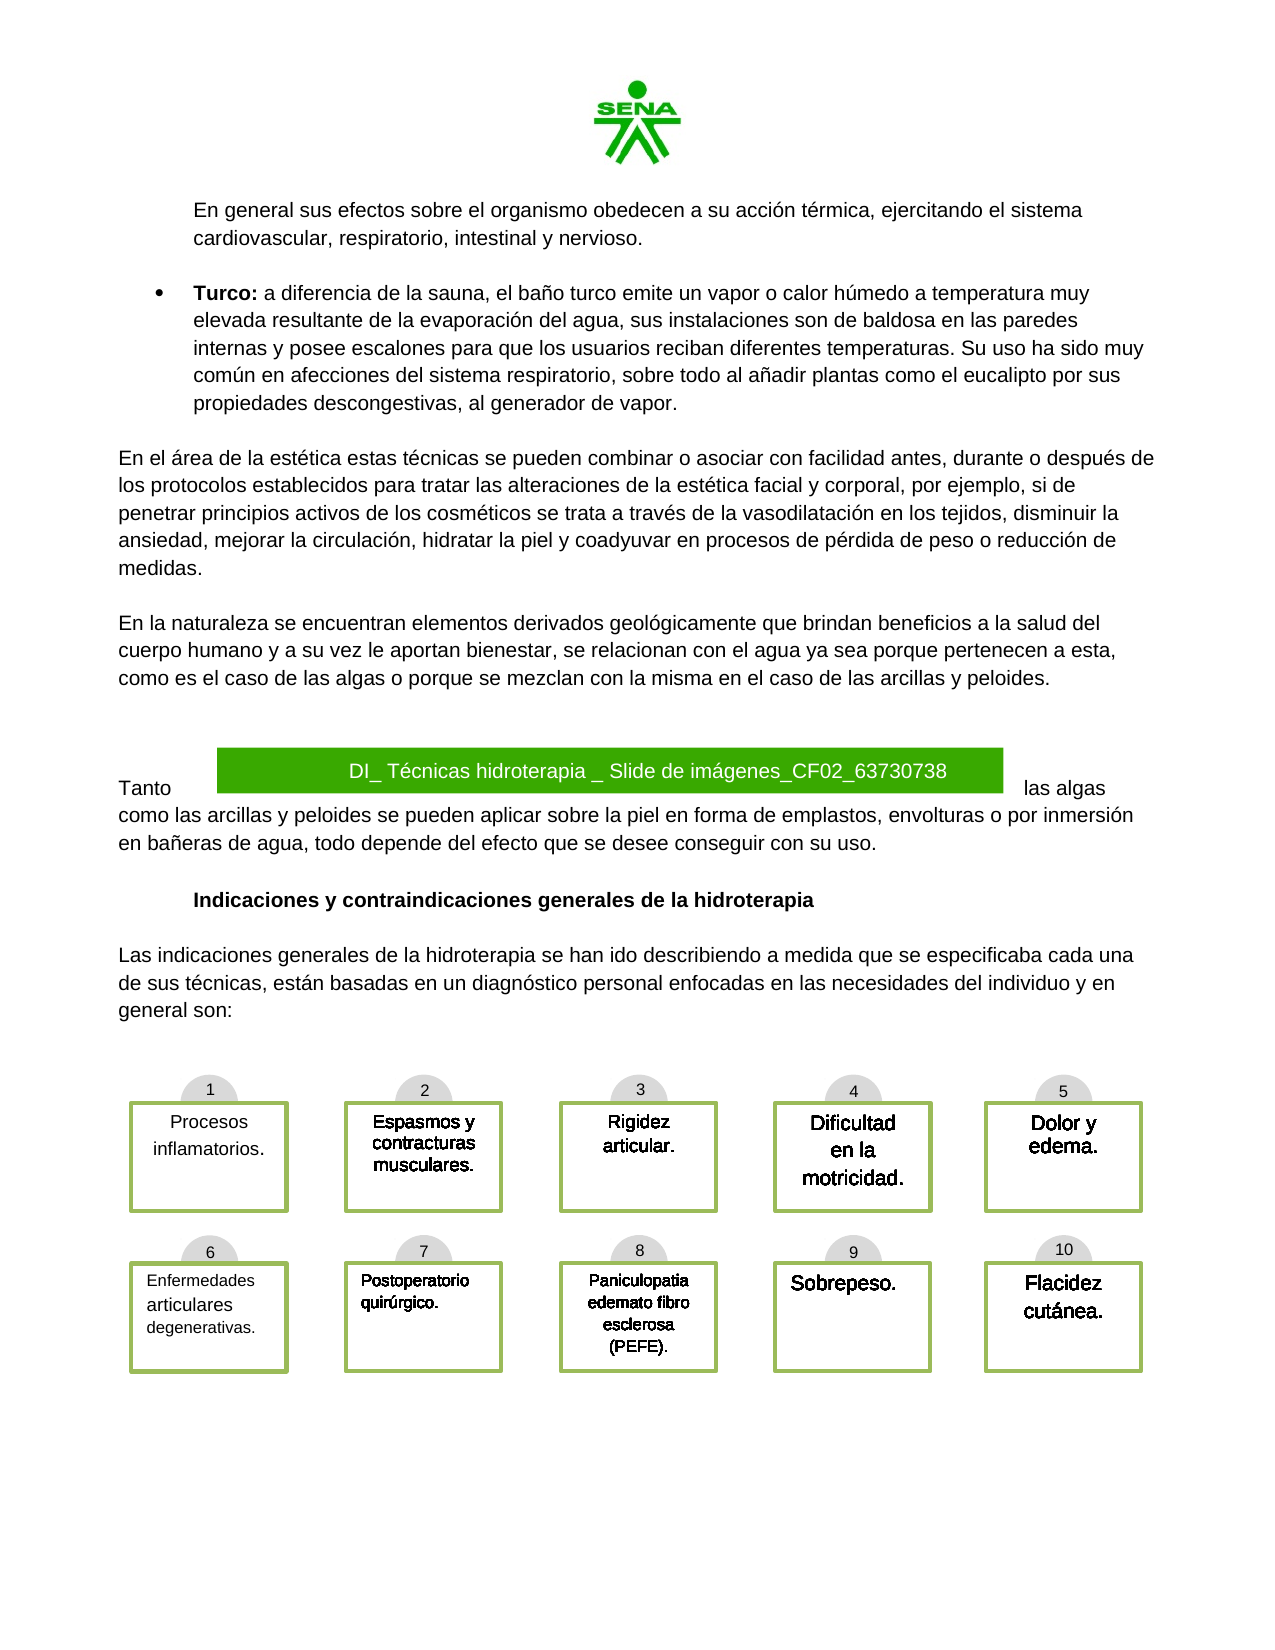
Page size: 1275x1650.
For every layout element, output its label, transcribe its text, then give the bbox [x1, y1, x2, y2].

text En el área de la estética estas técnicas se pueden combinar o asociar con facilidad antes, durante o después de los protocolos establecidos para tratar las alteraciones de la estética facial y corporal, por ejemplo, si de penetrar principios activos de los cosméticos se trata a través de la vasodilatación en los tejidos, disminuir la ansiedad, mejorar la circulación, hidratar la piel y coadyuvar en procesos de pérdida de peso o reducción de medidas. [118, 446, 1157, 579]
text Tanto las algas como las arcillas y peloides se pueden aplicar sobre la piel en forma de emplastos, envolturas o por inmersión en bañeras de agua, todo depende del efecto que se desee conseguir con su uso. [118, 776, 1157, 854]
text En la naturaleza se encuentran elementos derivados geológicamente que brindan beneficios a la salud del cuerpo humano y a su vez le aportan bienestar, se relacionan con el agua ya sea porque pertenecen a esta, como es el caso de las algas o porque se mezclan con la misma en el caso de las arcillas y peloides. [118, 611, 1157, 689]
text Indicaciones y contraindicaciones generales de la hidroterapia [193, 888, 1157, 912]
text Las indicaciones generales de la hidroterapia se han ido describiendo a medida que se especificaba cada una de sus técnicas, están basadas en un diagnóstico personal enfocadas en las necesidades del individuo y en general son: [118, 943, 1157, 1022]
text En general sus efectos sobre el organismo obedecen a su acción térmica, ejercitando el sistema cardiovascular, respiratorio, intestinal y nervioso. [193, 198, 1157, 249]
picture [588, 75, 687, 172]
list Turco: a diferencia de la sauna, el baño turco emite un vapor o calor húmedo a temperatura muy elevada resultante de la evaporación del agua, sus instalaciones son de baldosa en las paredes internas y posee escalones para que los usuarios reciban diferentes temperaturas. Su uso ha sido muy común en afecciones del sistema respiratorio, sobre todo al añadir plantas como el eucalipto por sus propiedades descongestivas, al generador de vapor. [156, 280, 1157, 414]
